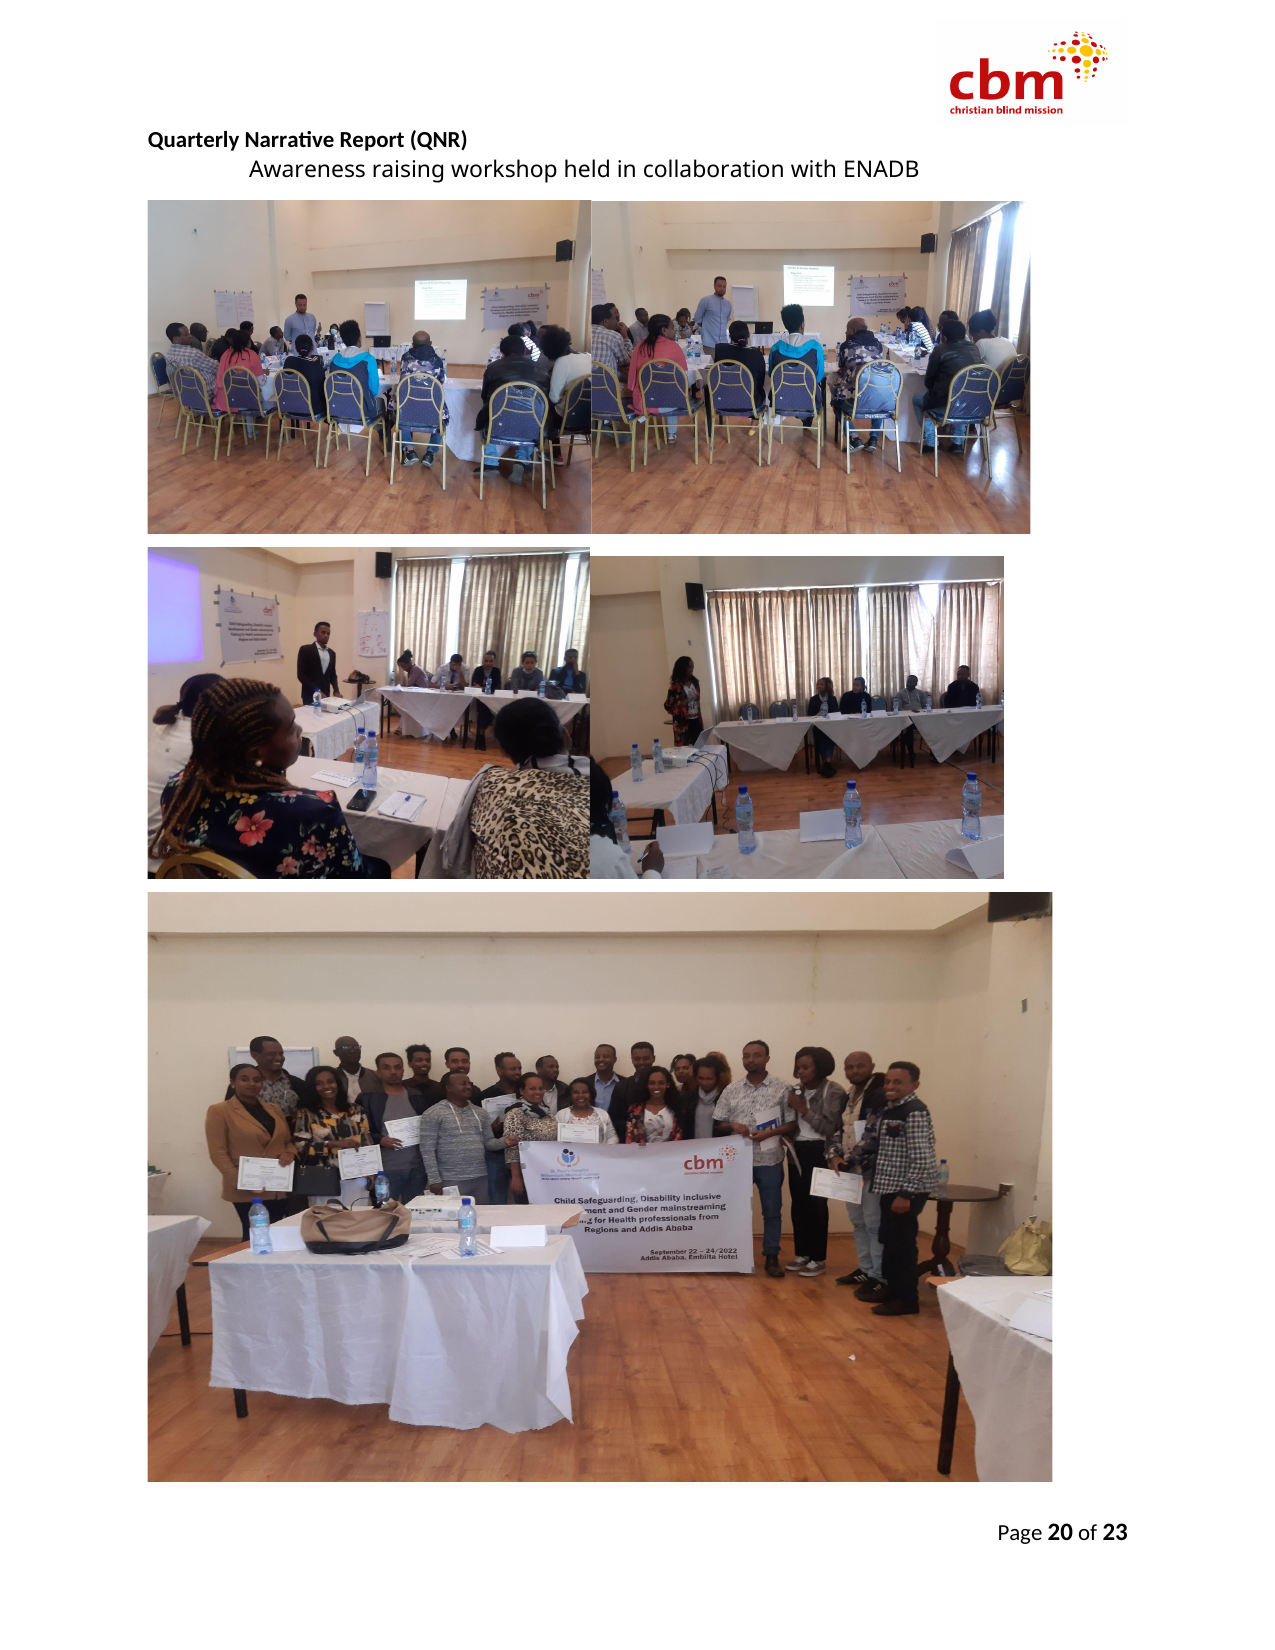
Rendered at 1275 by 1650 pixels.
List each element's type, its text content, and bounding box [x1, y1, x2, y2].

picture [147, 547, 1004, 879]
text Awareness raising workshop held in collaboration with ENADB [148, 153, 1127, 184]
picture [147, 892, 1053, 1482]
picture [147, 200, 1031, 534]
